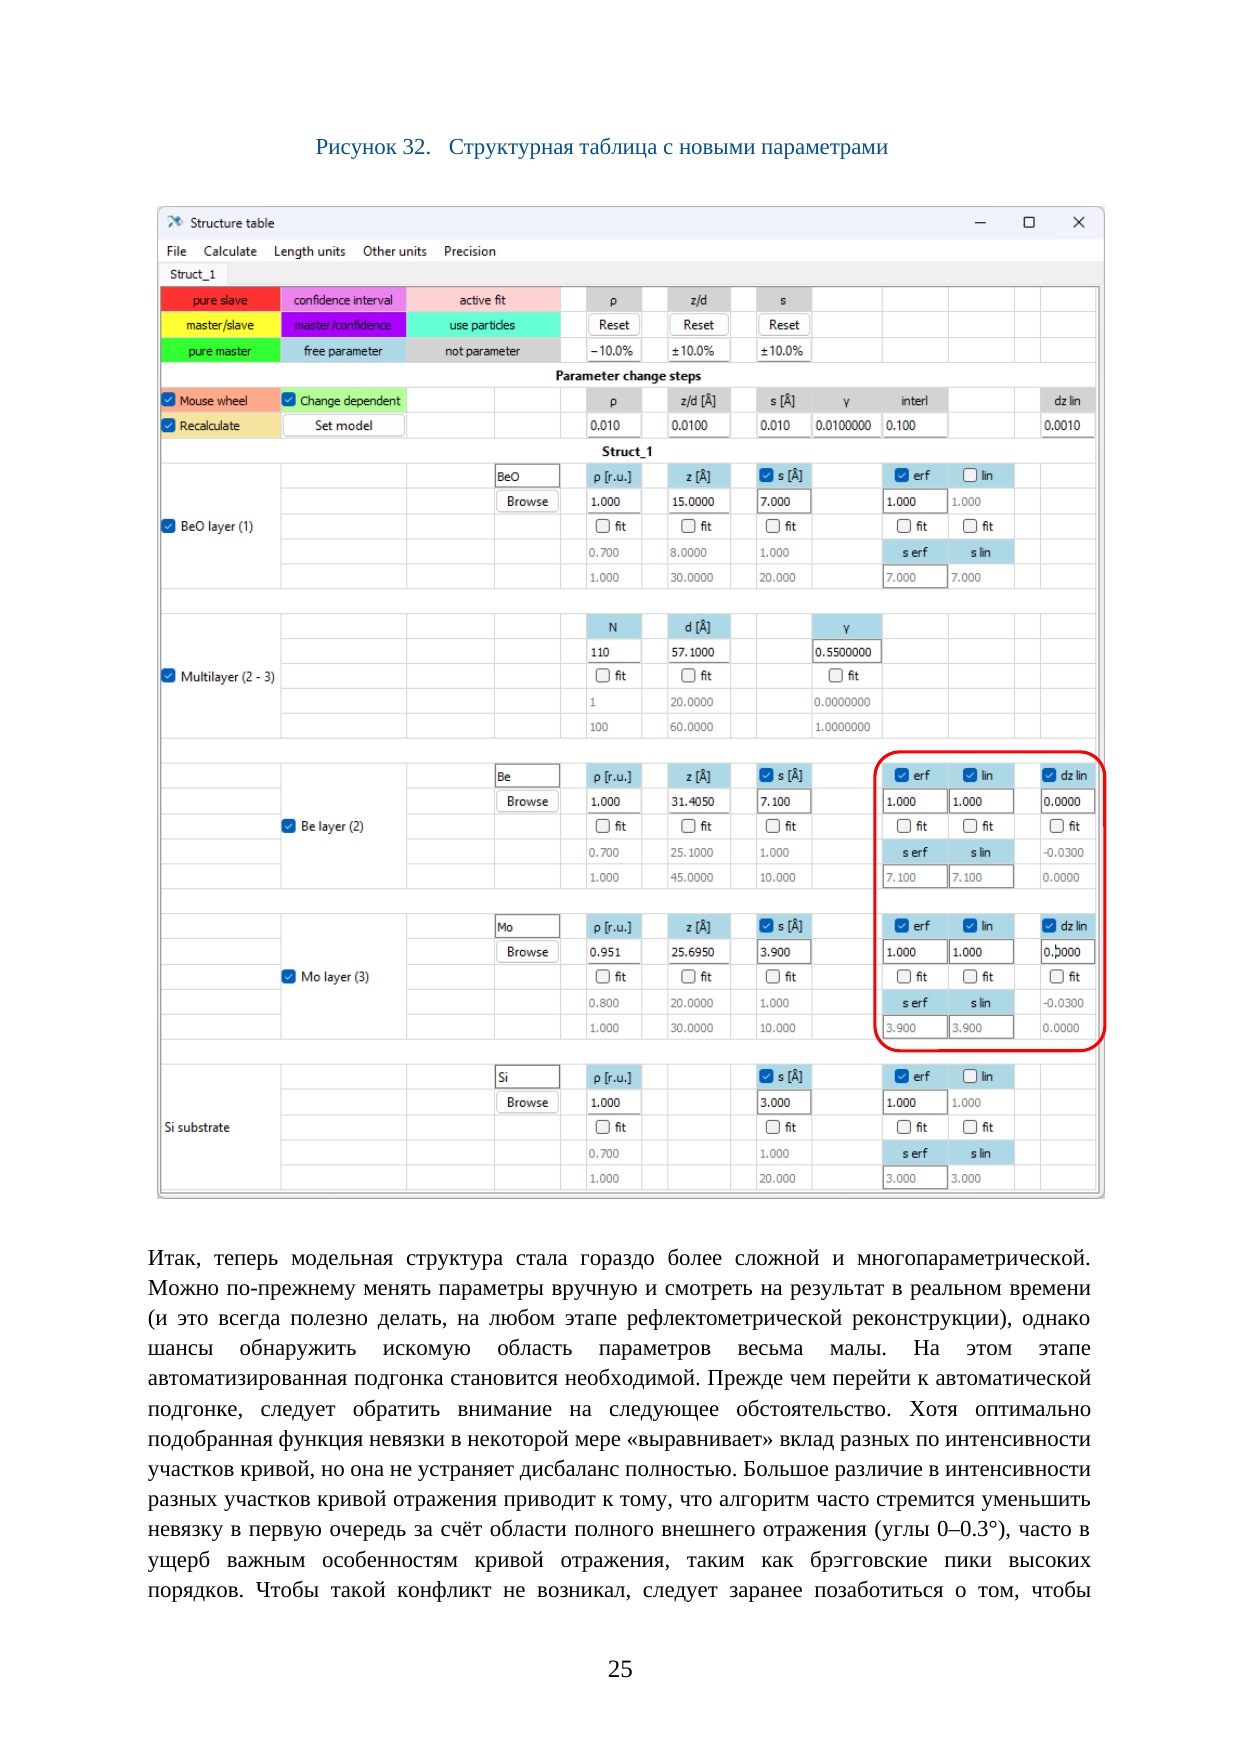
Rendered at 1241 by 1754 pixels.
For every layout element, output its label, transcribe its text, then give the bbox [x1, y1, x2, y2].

list Структурная таблица с новыми параметрами [178, 133, 1093, 159]
picture [157, 206, 1105, 1199]
picture [877, 754, 1103, 1049]
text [148, 201, 1093, 1602]
